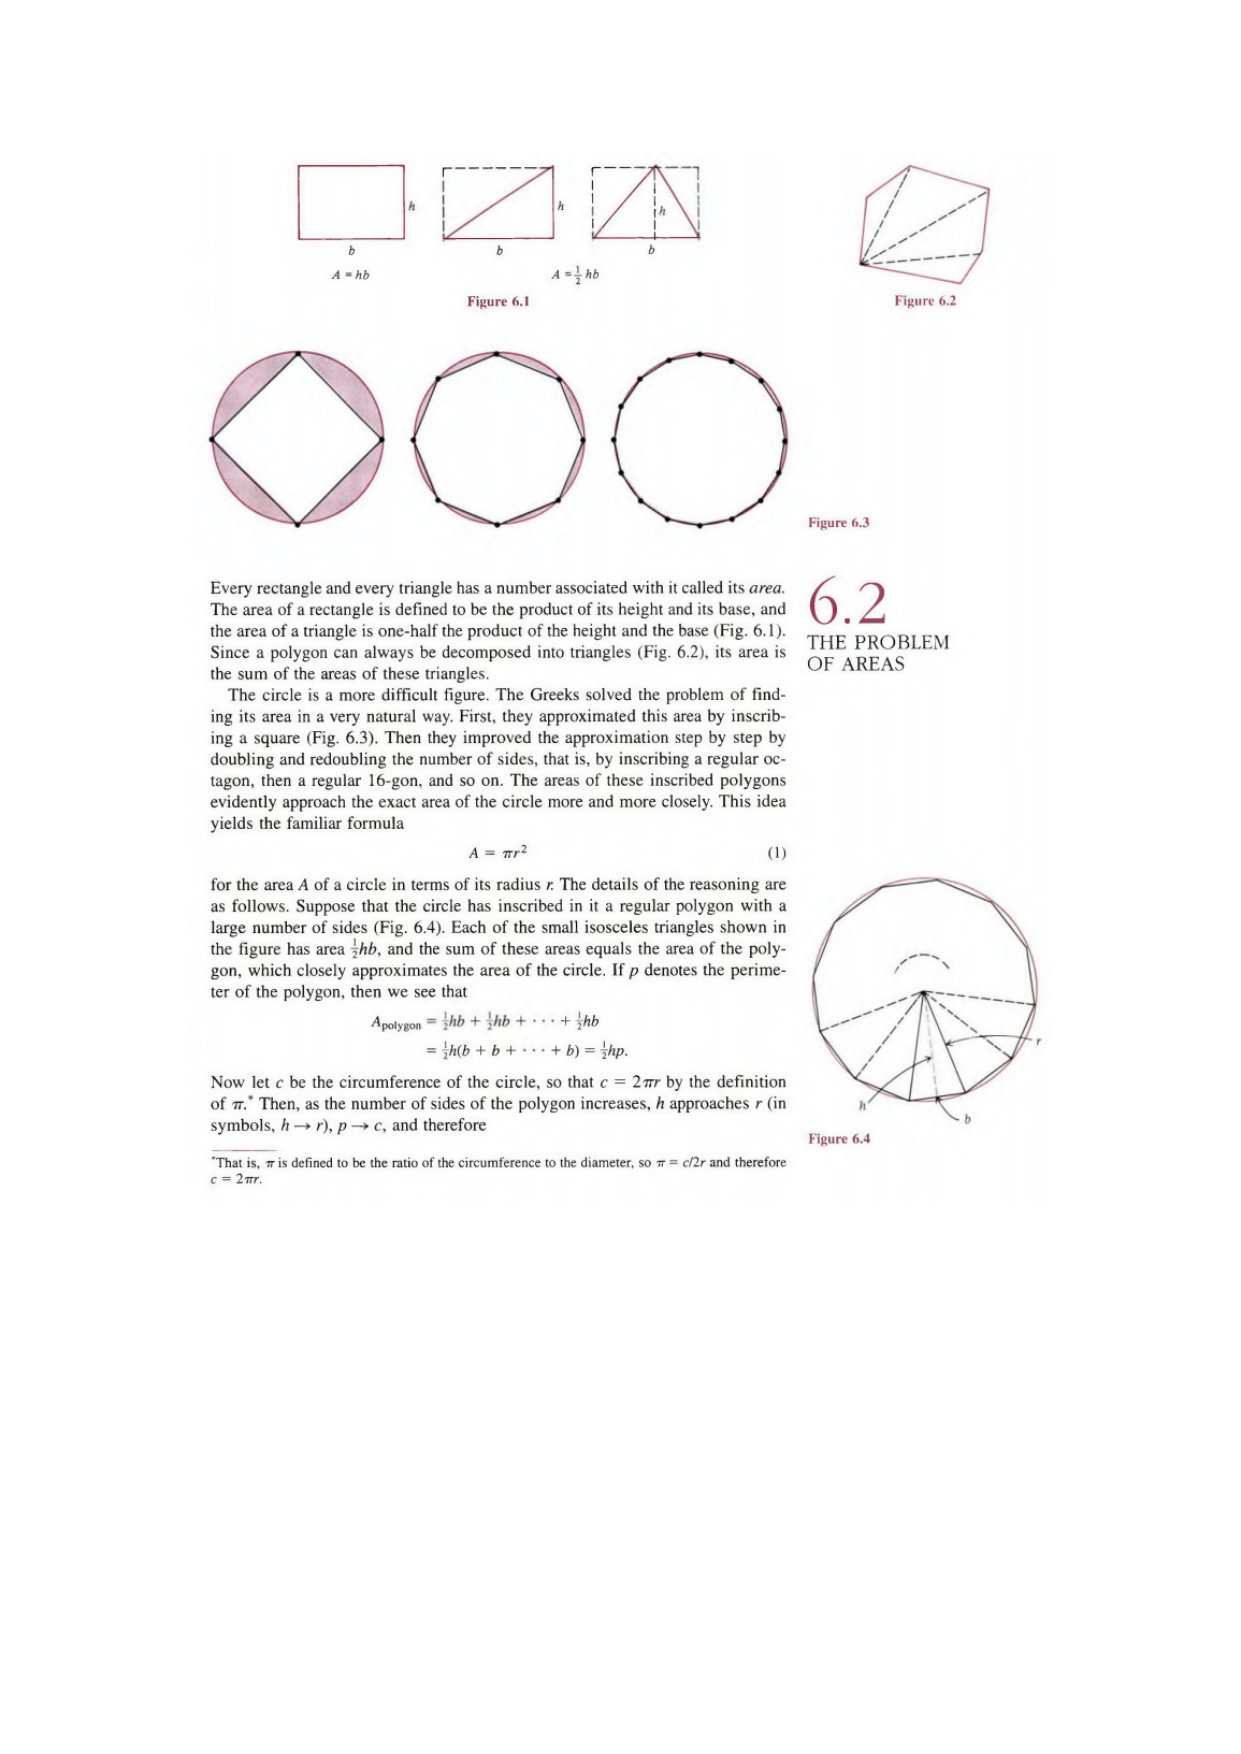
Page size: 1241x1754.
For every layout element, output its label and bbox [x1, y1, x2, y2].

picture [187, 152, 1053, 1205]
